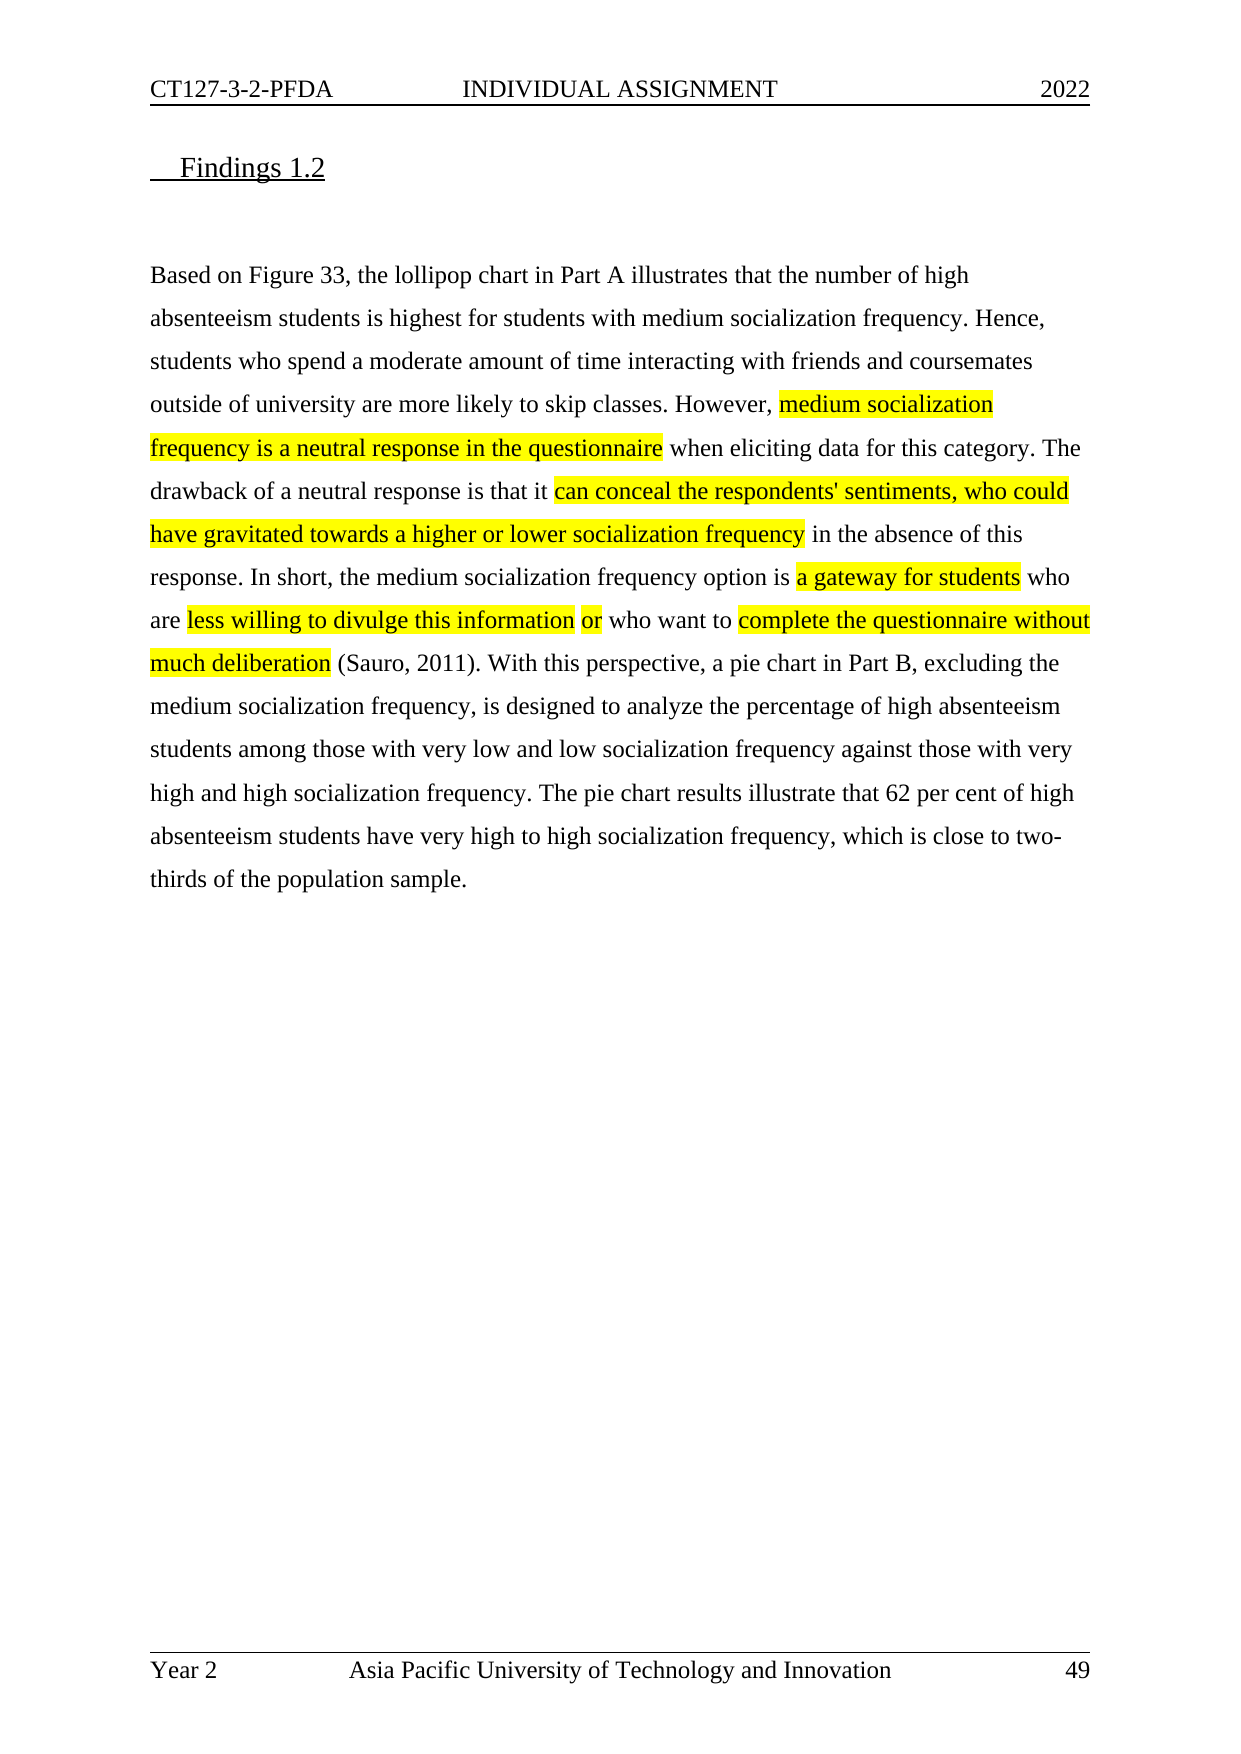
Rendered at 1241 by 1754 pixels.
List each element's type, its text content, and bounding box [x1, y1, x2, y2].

subtitle Findings 1.2 [150, 150, 1090, 183]
text Based on Figure 33, the lollipop chart in Part A illustrates that the number of high absenteeism students is highest for students with medium socialization frequency. Hence, students who spend a moderate amount of time interacting with friends and coursemates outside of university are more likely to skip classes. However, medium socialization frequency is a neutral response in the questionnaire when eliciting data for this category. The drawback of a neutral response is that it can conceal the respondents' sentiments, who could have gravitated towards a higher or lower socialization frequency in the absence of this response. In short, the medium socialization frequency option is a gateway for students who are less willing to divulge this information or who want to complete the questionnaire without much deliberation. With this perspective, a pie chart in Part B, excluding the medium socialization frequency, is designed to analyze the percentage of high absenteeism students among those with very low and low socialization frequency against those with very high and high socialization frequency. The pie chart results illustrate that 62 per cent of high absenteeism students have very high to high socialization frequency, which is close to two-thirds of the population sample. [150, 260, 1090, 893]
